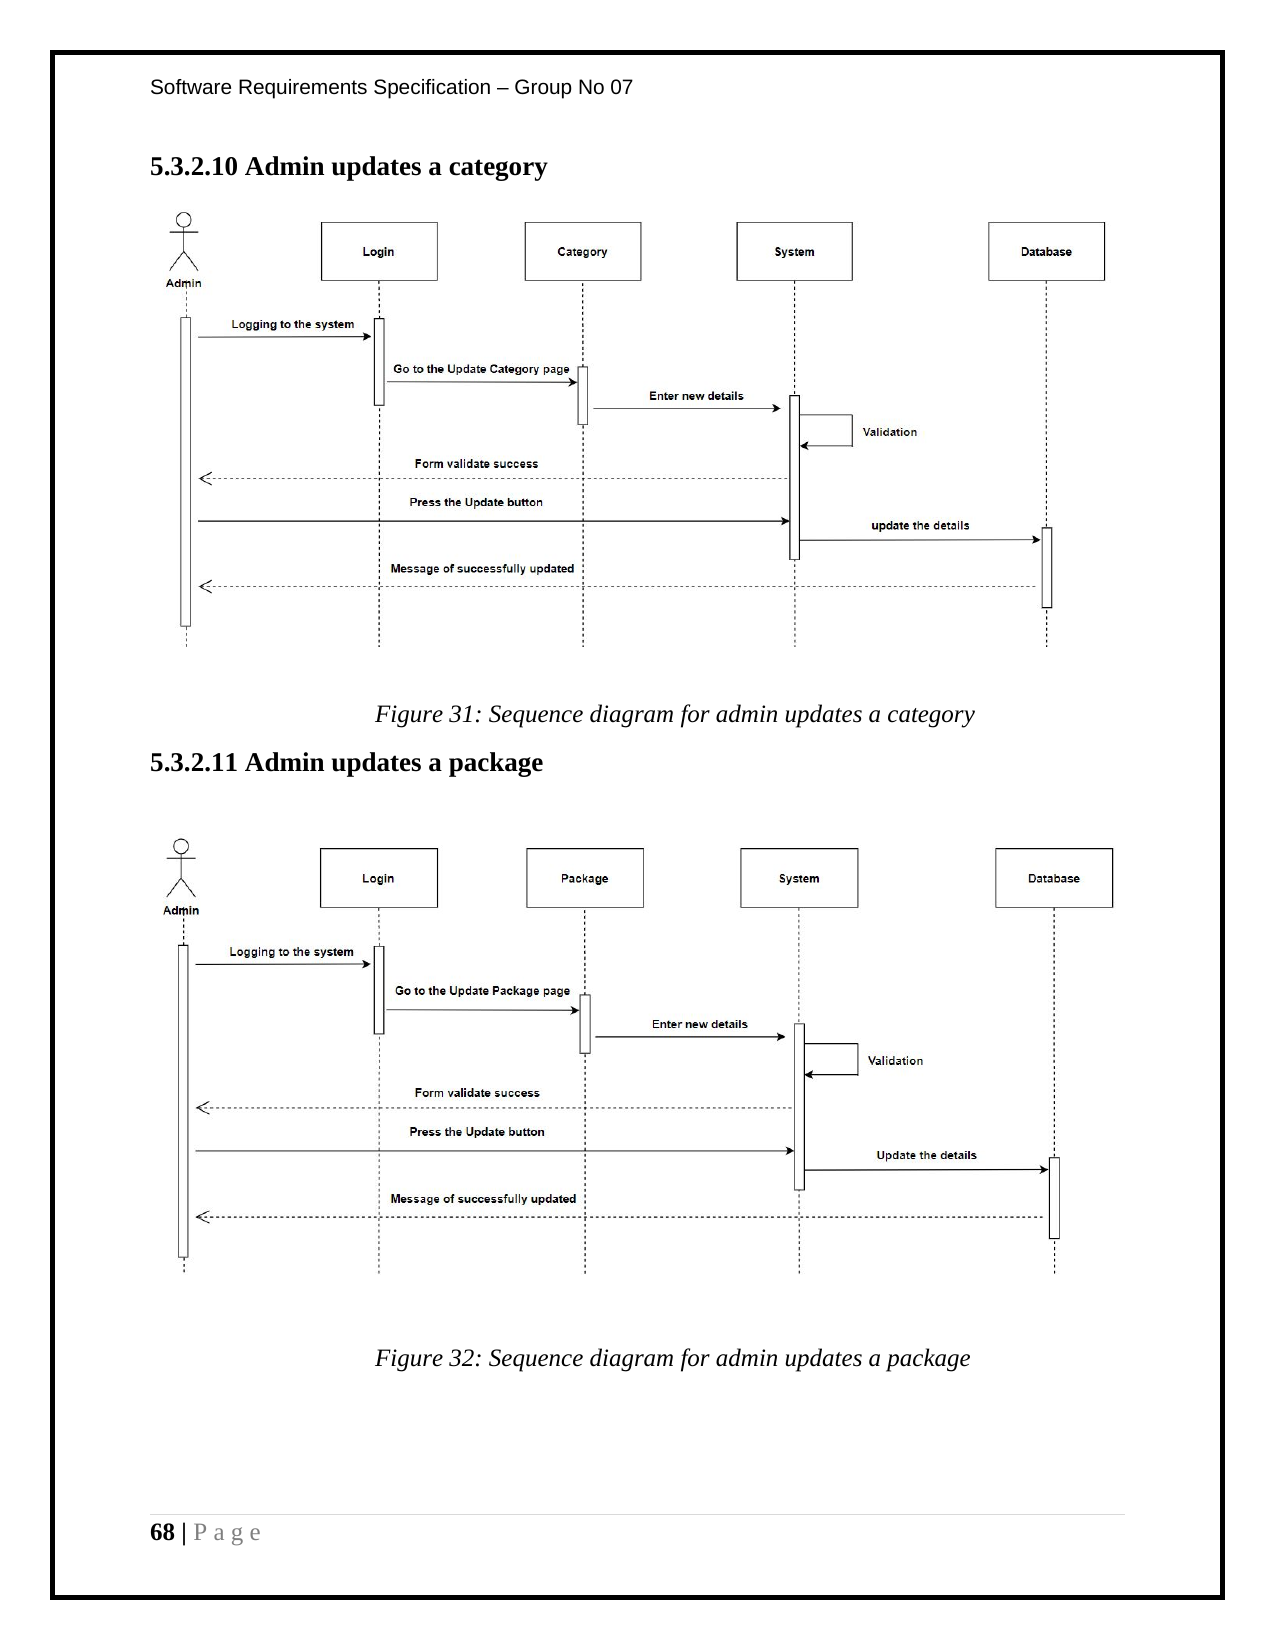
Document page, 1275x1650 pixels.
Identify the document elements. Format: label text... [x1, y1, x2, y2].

text Figure 31: Sequence diagram for admin updates a category [300, 699, 1125, 727]
picture [150, 826, 1125, 1275]
subtitle 5.3.2.10 Admin updates a category [150, 150, 1125, 181]
text Figure 32: Sequence diagram for admin updates a package [300, 1343, 1125, 1372]
subtitle 5.3.2.11 Admin updates a package [150, 746, 1125, 777]
picture [150, 196, 1125, 647]
